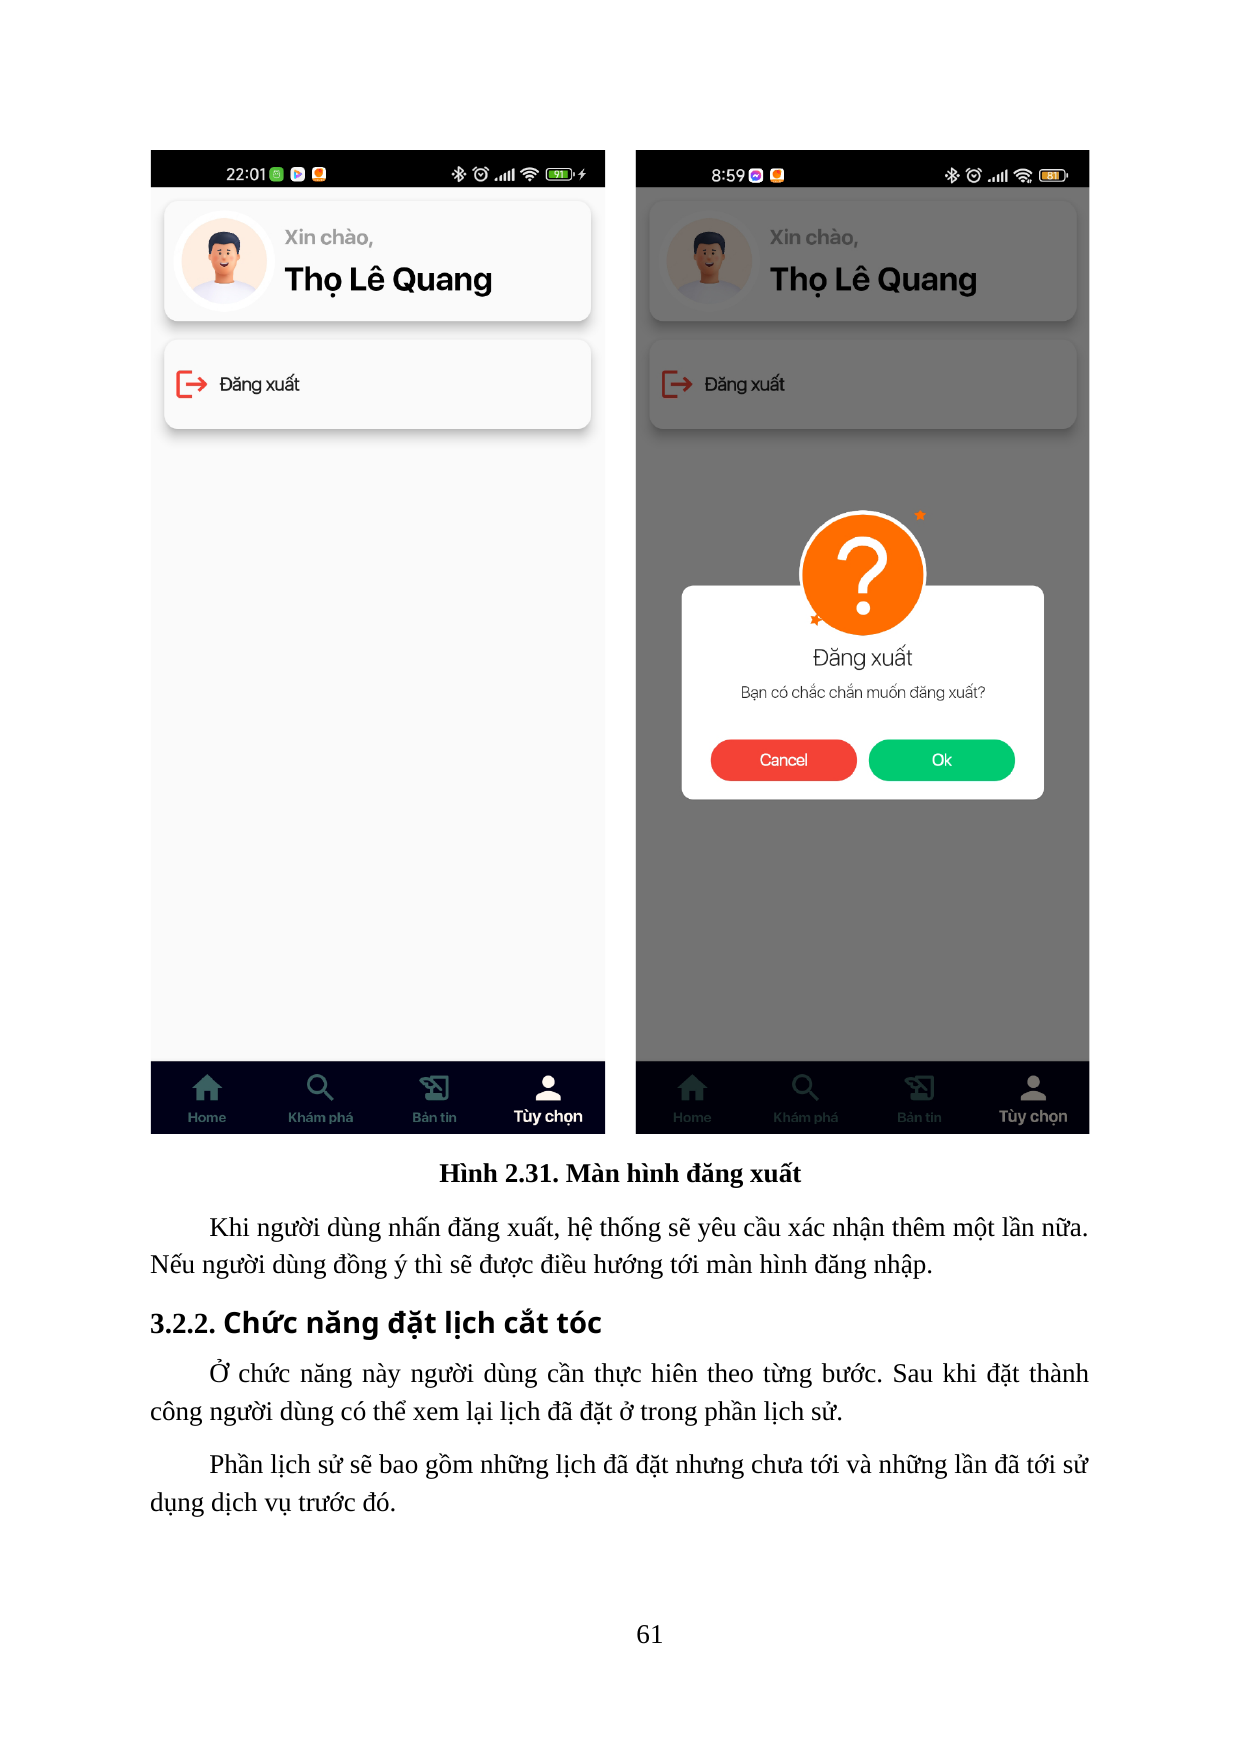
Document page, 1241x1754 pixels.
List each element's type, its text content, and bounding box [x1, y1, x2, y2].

text Phần lịch sử sẽ bao gồm những lịch đã đặt nhưng chưa tới và những lần đã tới sử dụng dịch vụ trước đó. [150, 1449, 1090, 1517]
subtitle Chức năng đặt lịch cắt tóc [150, 1302, 1090, 1342]
text Ở chức năng này người dùng cần thực hiên theo từng bước. Sau khi đặt thành công người dùng có thể xem lại lịch đã đặt ở trong phần lịch sử. [150, 1357, 1090, 1426]
text Khi người dùng nhấn đăng xuất, hệ thống sẽ yêu cầu xác nhận thêm một lần nữa. Nếu người dùng đồng ý thì sẽ được điều hướng tới màn hình đăng nhập. [150, 1211, 1090, 1279]
picture [150, 150, 1090, 1134]
